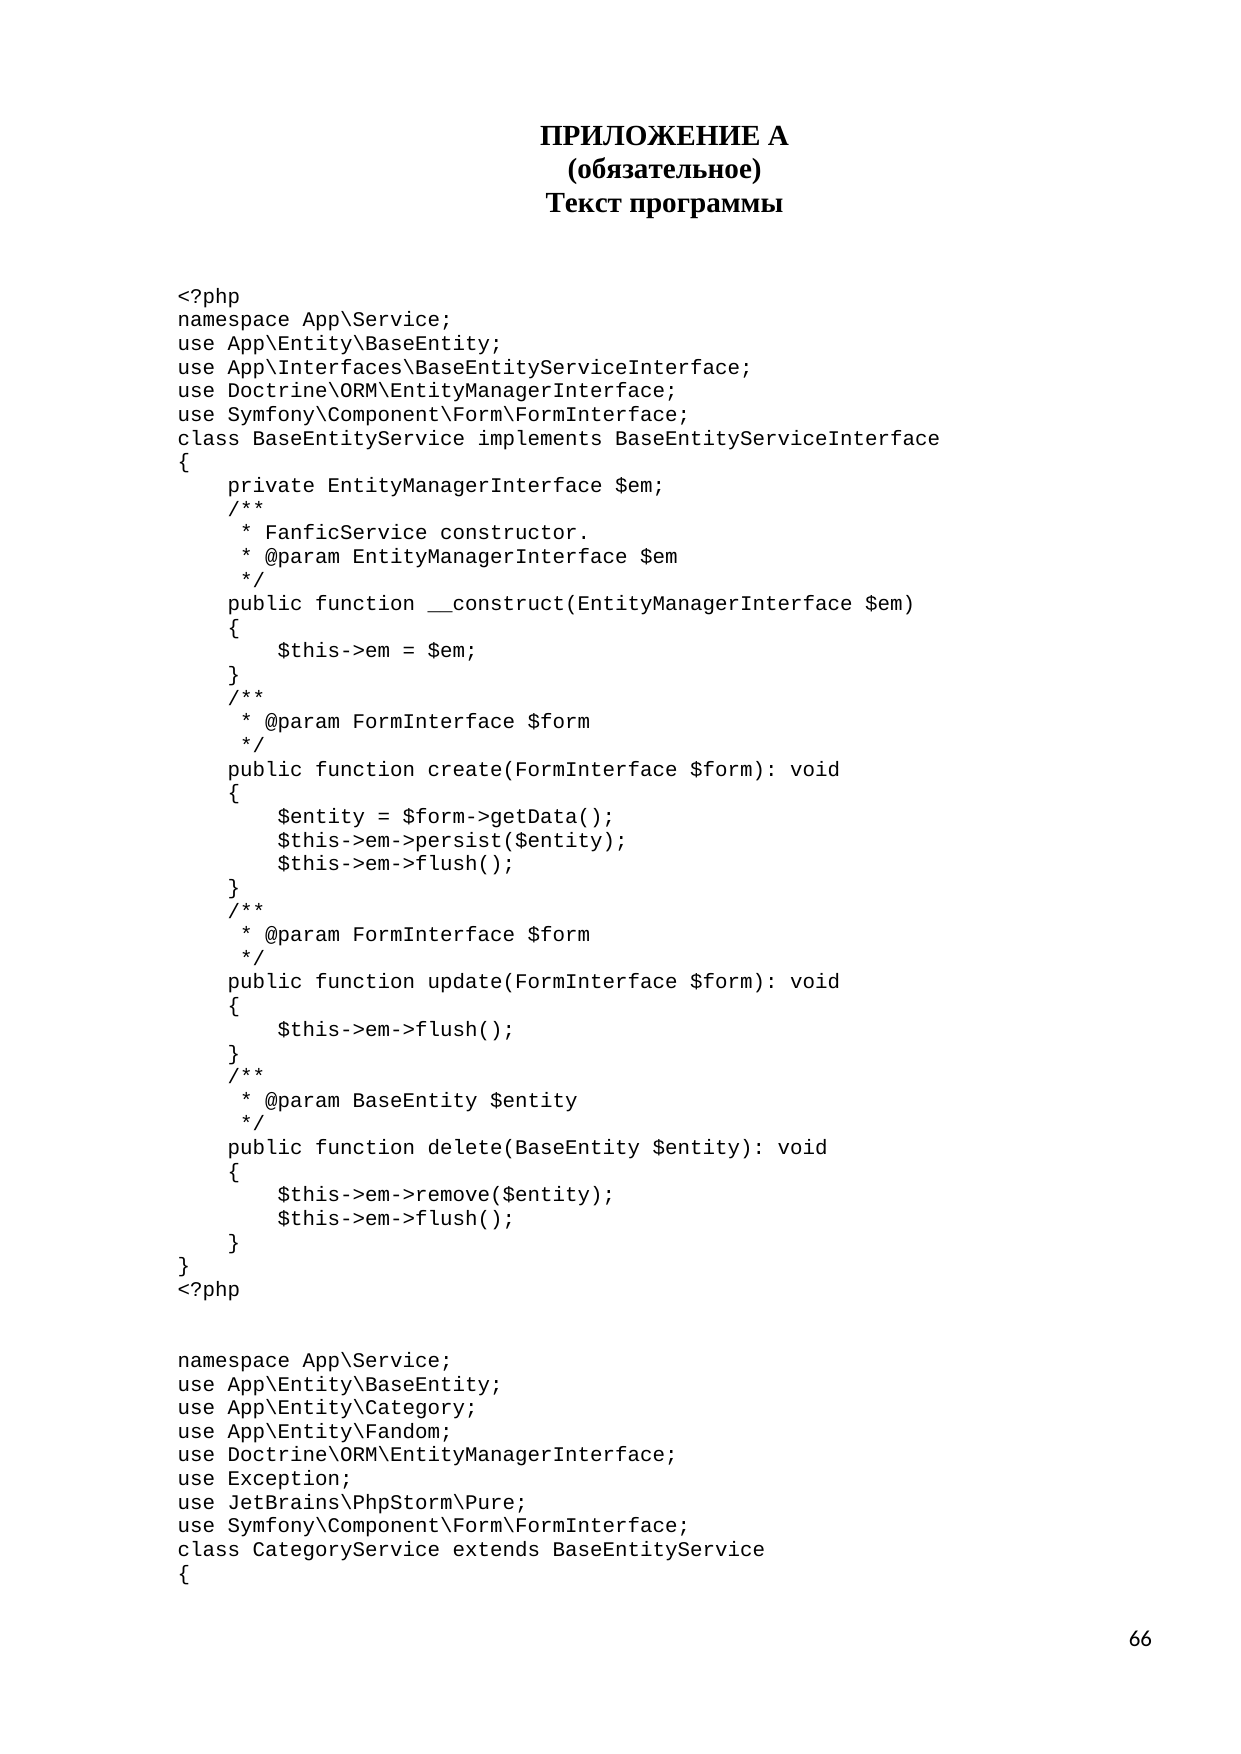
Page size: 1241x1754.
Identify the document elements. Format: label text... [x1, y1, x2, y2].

text $this->em->flush(); [177, 1019, 1152, 1042]
text ПРИЛОЖЕНИЕ А [177, 118, 1152, 152]
text { [177, 451, 1152, 475]
text * @param EntityManagerInterface $em [177, 546, 1152, 569]
text } [177, 877, 1152, 901]
text /** [177, 1066, 1152, 1090]
text /** [177, 499, 1152, 522]
text $this->em = $em; [177, 641, 1152, 664]
text use App\Entity\BaseEntity; [177, 333, 1152, 357]
text $this->em->flush(); [177, 1208, 1152, 1232]
text * FanficService constructor. [177, 522, 1152, 546]
text $this->em->flush(); [177, 853, 1152, 877]
text /** [177, 901, 1152, 924]
text use Symfony\Component\Form\FormInterface; [177, 1515, 1152, 1539]
text { [177, 1161, 1152, 1184]
text } [177, 664, 1152, 688]
text * @param FormInterface $form [177, 924, 1152, 948]
text $entity = $form->getData(); [177, 806, 1152, 830]
text use JetBrains\PhpStorm\Pure; [177, 1492, 1152, 1515]
text use Doctrine\ORM\EntityManagerInterface; [177, 1444, 1152, 1468]
text namespace App\Service; [177, 1350, 1152, 1373]
text { [177, 782, 1152, 806]
text namespace App\Service; [177, 309, 1152, 333]
text <?php [177, 286, 1152, 309]
text private EntityManagerInterface $em; [177, 475, 1152, 499]
text */ [177, 948, 1152, 972]
text * @param FormInterface $form [177, 711, 1152, 735]
text */ [177, 735, 1152, 759]
text <?php [177, 1279, 1152, 1303]
text public function create(FormInterface $form): void [177, 759, 1152, 782]
text { [177, 617, 1152, 641]
text * @param BaseEntity $entity [177, 1090, 1152, 1113]
text class BaseEntityService implements BaseEntityServiceInterface [177, 428, 1152, 451]
text public function update(FormInterface $form): void [177, 972, 1152, 995]
text (обязательное) [177, 152, 1152, 185]
text { [177, 995, 1152, 1019]
text use Exception; [177, 1468, 1152, 1492]
text class CategoryService extends BaseEntityService [177, 1539, 1152, 1563]
text */ [177, 1113, 1152, 1137]
text } [177, 1255, 1152, 1279]
text use App\Entity\BaseEntity; [177, 1373, 1152, 1397]
text /** [177, 688, 1152, 711]
text } [177, 1042, 1152, 1066]
text use Doctrine\ORM\EntityManagerInterface; [177, 380, 1152, 404]
text */ [177, 569, 1152, 593]
text public function delete(BaseEntity $entity): void [177, 1137, 1152, 1161]
text use App\Entity\Fandom; [177, 1421, 1152, 1444]
text public function __construct(EntityManagerInterface $em) [177, 593, 1152, 617]
text use App\Entity\Category; [177, 1397, 1152, 1421]
text use Symfony\Component\Form\FormInterface; [177, 404, 1152, 428]
text $this->em->persist($entity); [177, 830, 1152, 853]
text use App\Interfaces\BaseEntityServiceInterface; [177, 357, 1152, 380]
text Текст программы [177, 185, 1152, 219]
text } [177, 1232, 1152, 1255]
text $this->em->remove($entity); [177, 1184, 1152, 1208]
text { [177, 1563, 1152, 1586]
